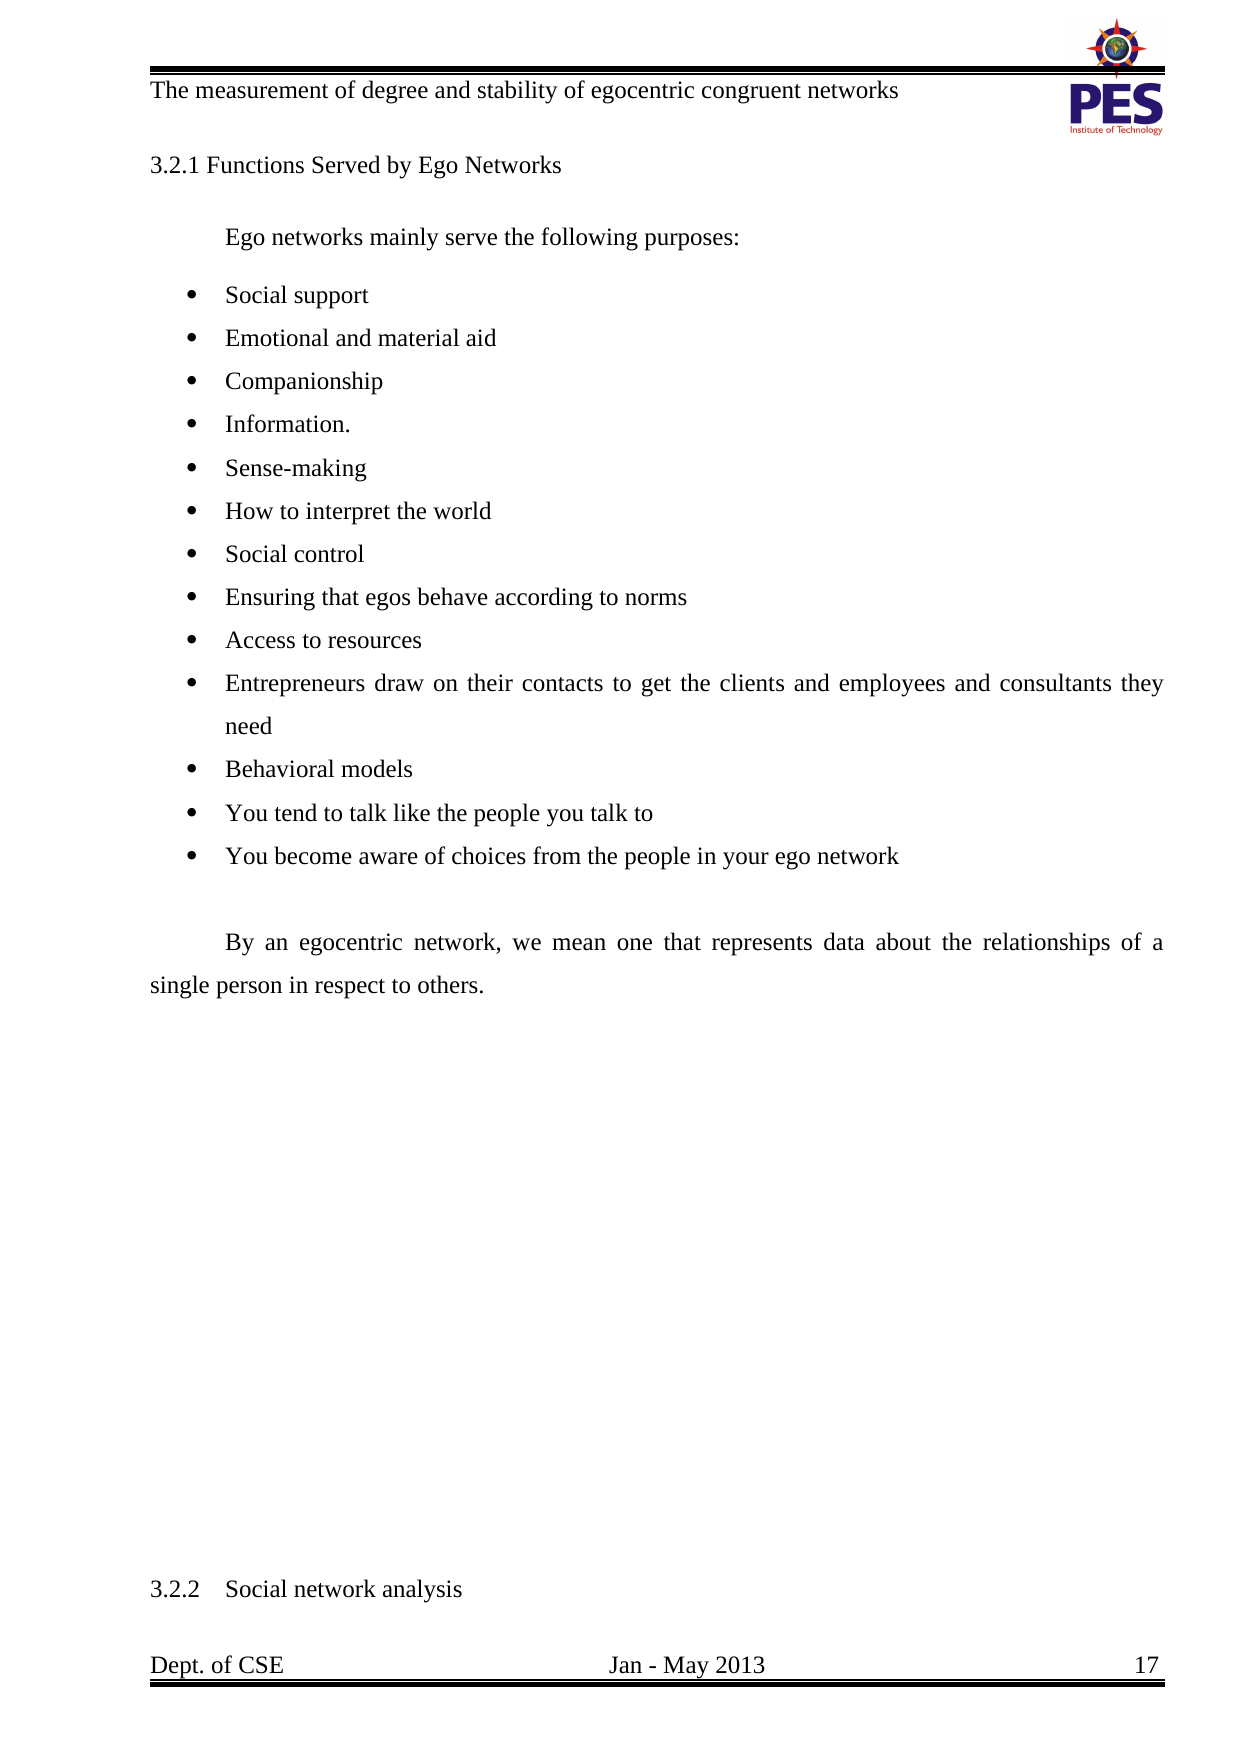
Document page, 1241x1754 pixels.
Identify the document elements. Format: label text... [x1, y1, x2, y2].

list Entrepreneurs draw on their contacts to get the clients and employees and consultants they need [187, 668, 1165, 740]
list How to interpret the world [187, 496, 1165, 524]
list You become aware of choices from the people in your ego network [187, 841, 1165, 869]
list You tend to talk like the people you talk to [187, 798, 1165, 826]
list Emotional and material aid [187, 323, 1165, 352]
text 3.2.1 Functions Served by Ego Networks [150, 150, 1165, 179]
text Ego networks mainly serve the following purposes: [150, 222, 1165, 251]
list Access to resources [187, 625, 1165, 654]
list Behavioral models [187, 754, 1165, 783]
list Information. [187, 409, 1165, 438]
list Companionship [187, 366, 1165, 395]
text By an egocentric network, we mean one that represents data about the relationships of a single person in respect to others. [150, 927, 1165, 999]
list Social support [187, 280, 1165, 309]
list Ensuring that egos behave according to norms [187, 582, 1165, 611]
list Sense-making [187, 453, 1165, 481]
list Social network analysis [150, 1574, 1165, 1603]
picture [1063, 14, 1170, 139]
list Social control [187, 539, 1165, 568]
